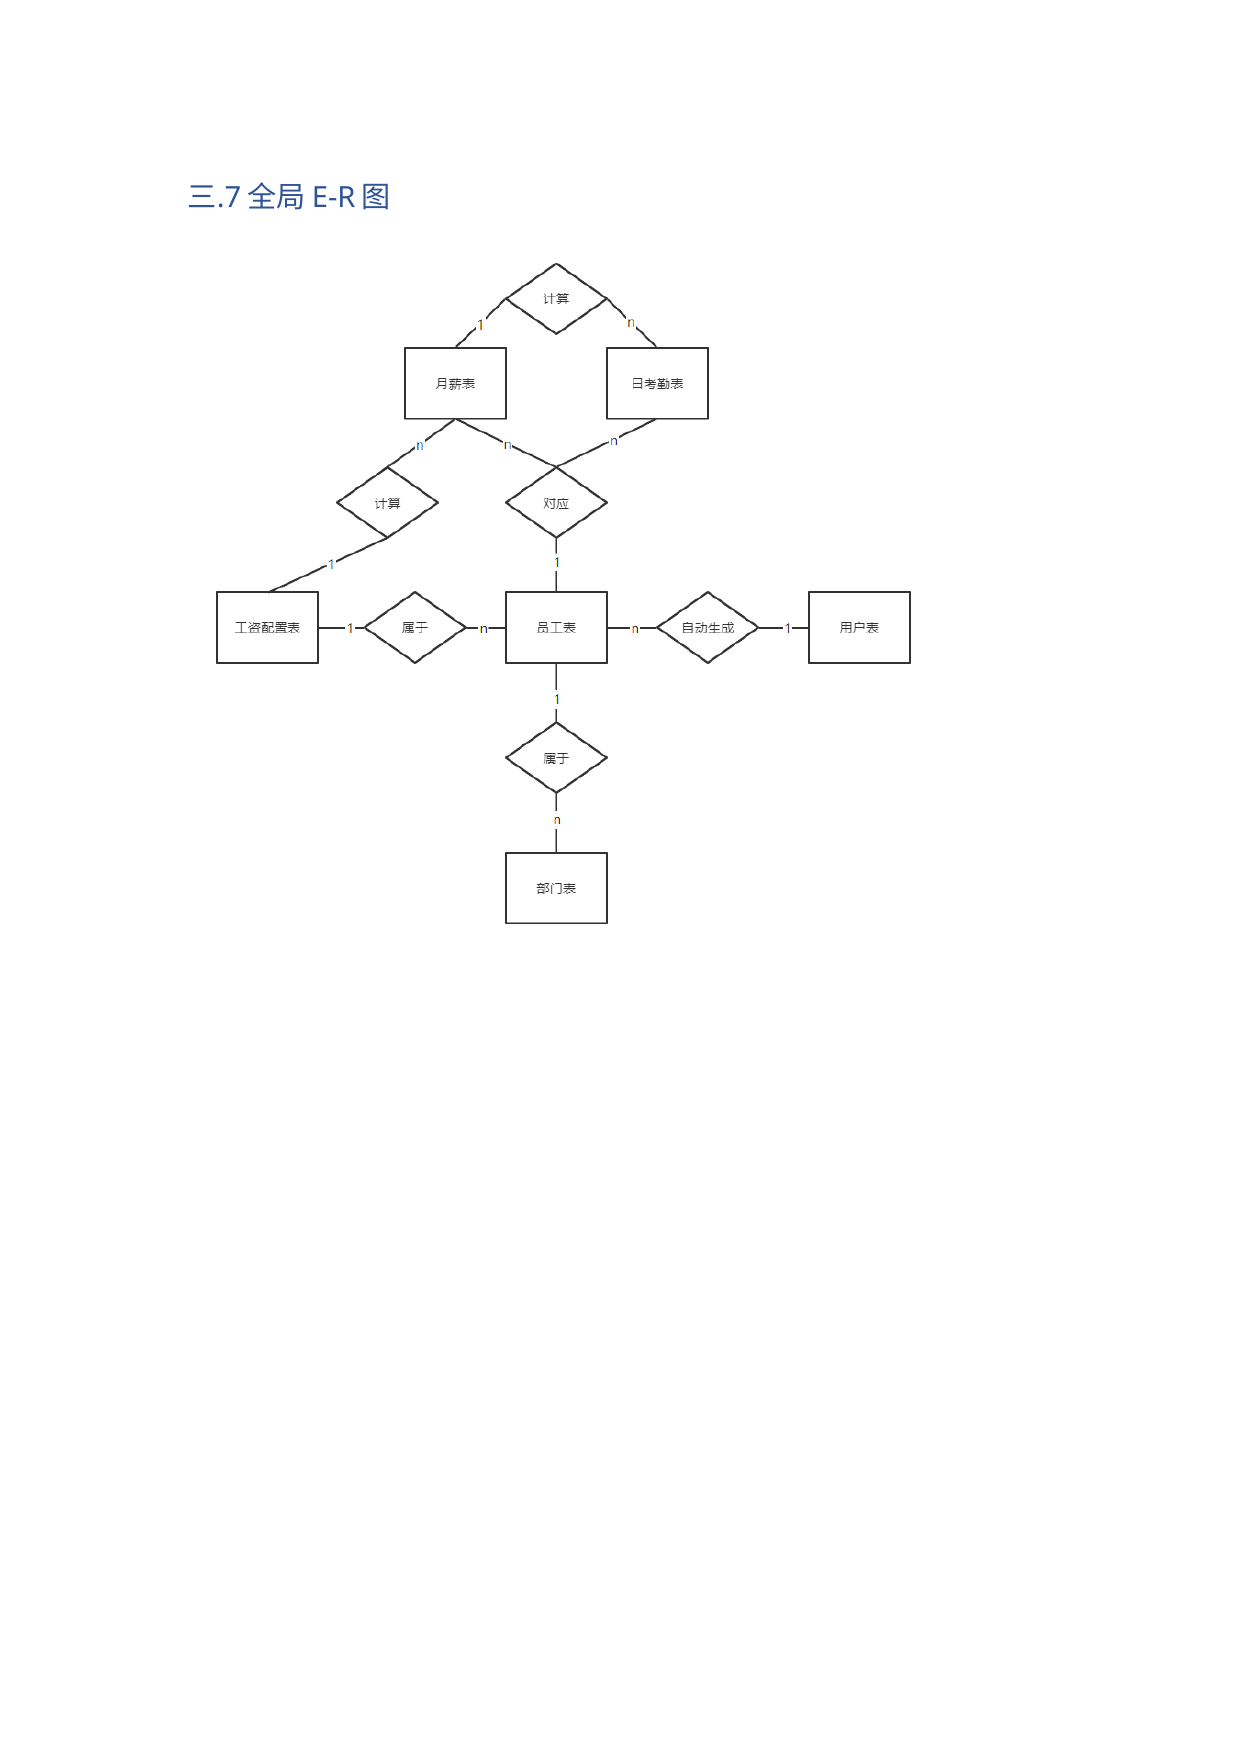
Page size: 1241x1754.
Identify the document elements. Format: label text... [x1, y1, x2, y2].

picture [187, 242, 923, 934]
subtitle 全局E-R图 [187, 162, 1053, 227]
